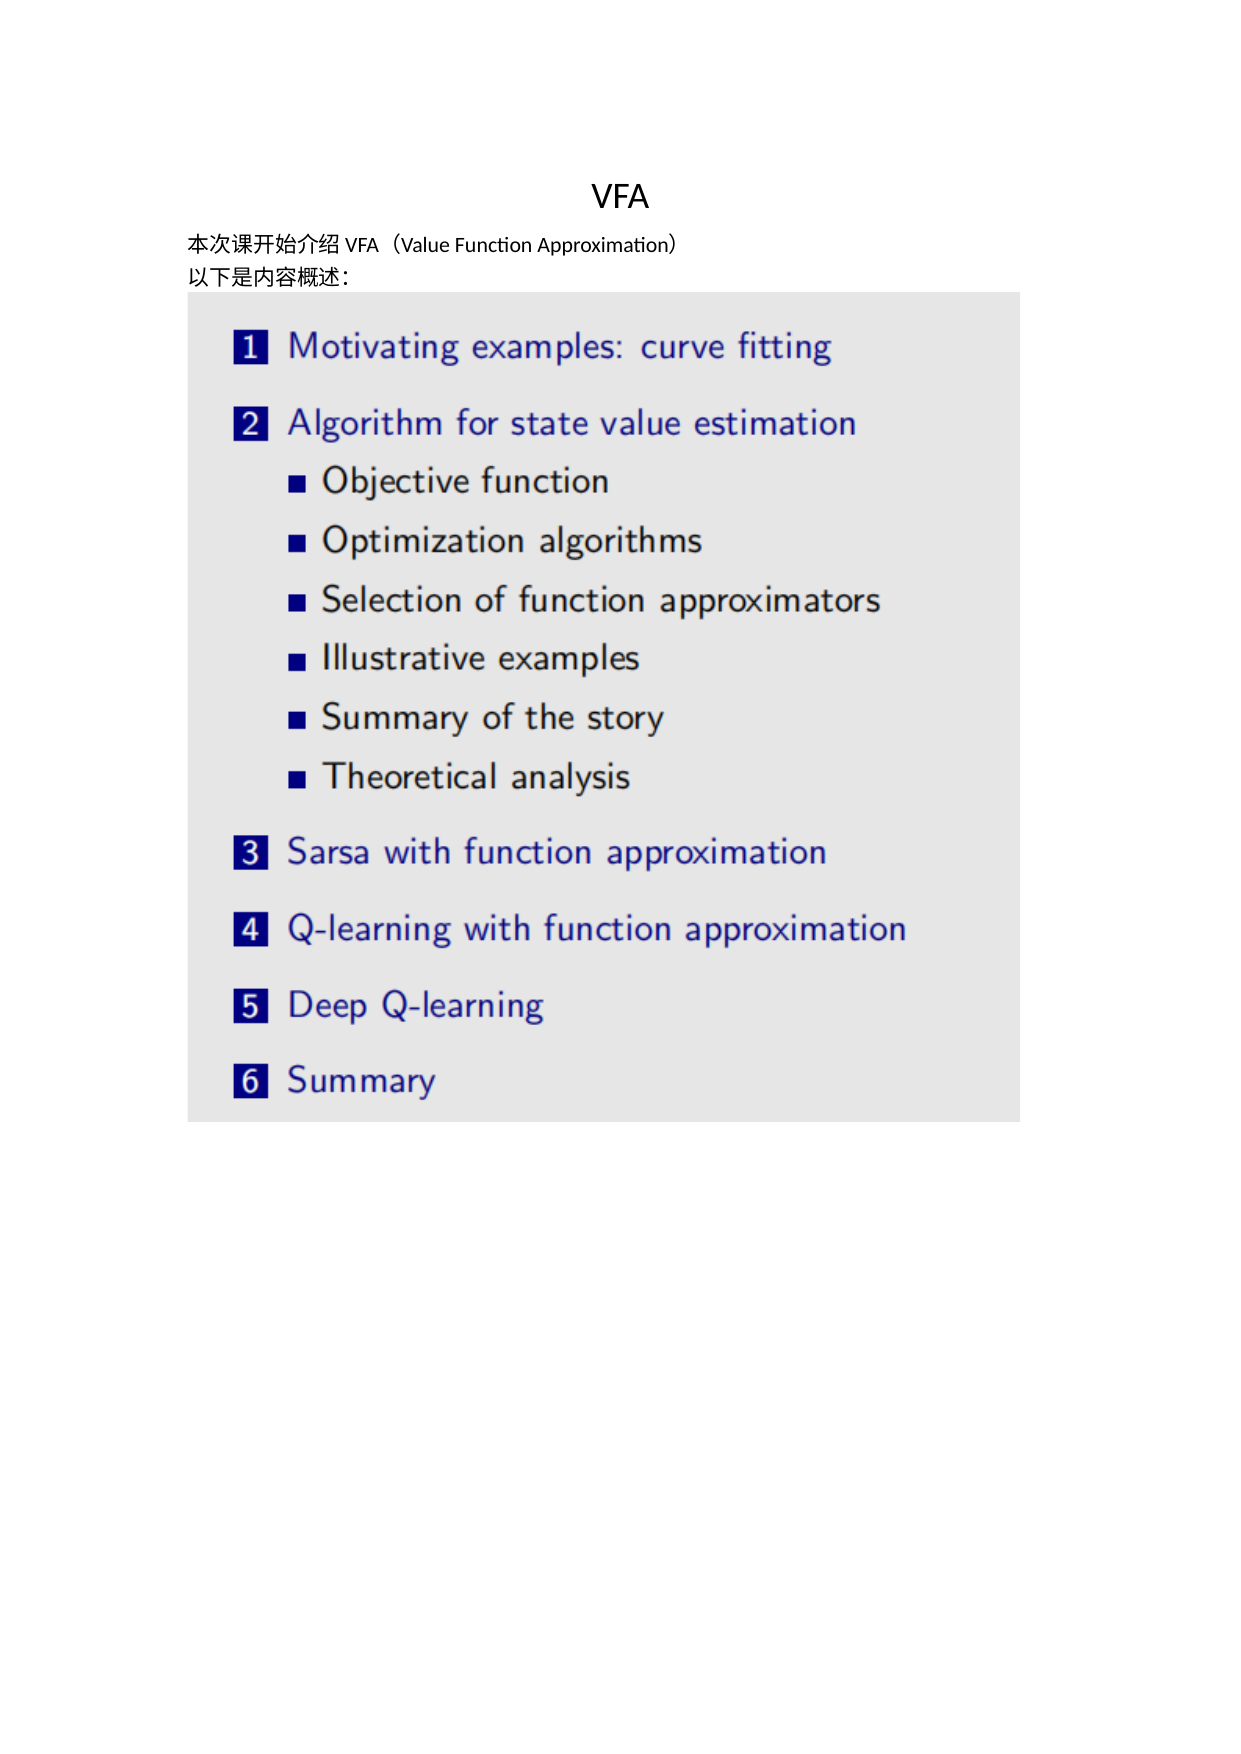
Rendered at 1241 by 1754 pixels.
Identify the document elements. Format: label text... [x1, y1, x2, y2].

text 本次课开始介绍VFA（Value Function Approximation） [187, 227, 1053, 259]
text VFA [187, 162, 1053, 227]
text 以下是内容概述： [187, 259, 1053, 292]
picture [187, 292, 1021, 1122]
